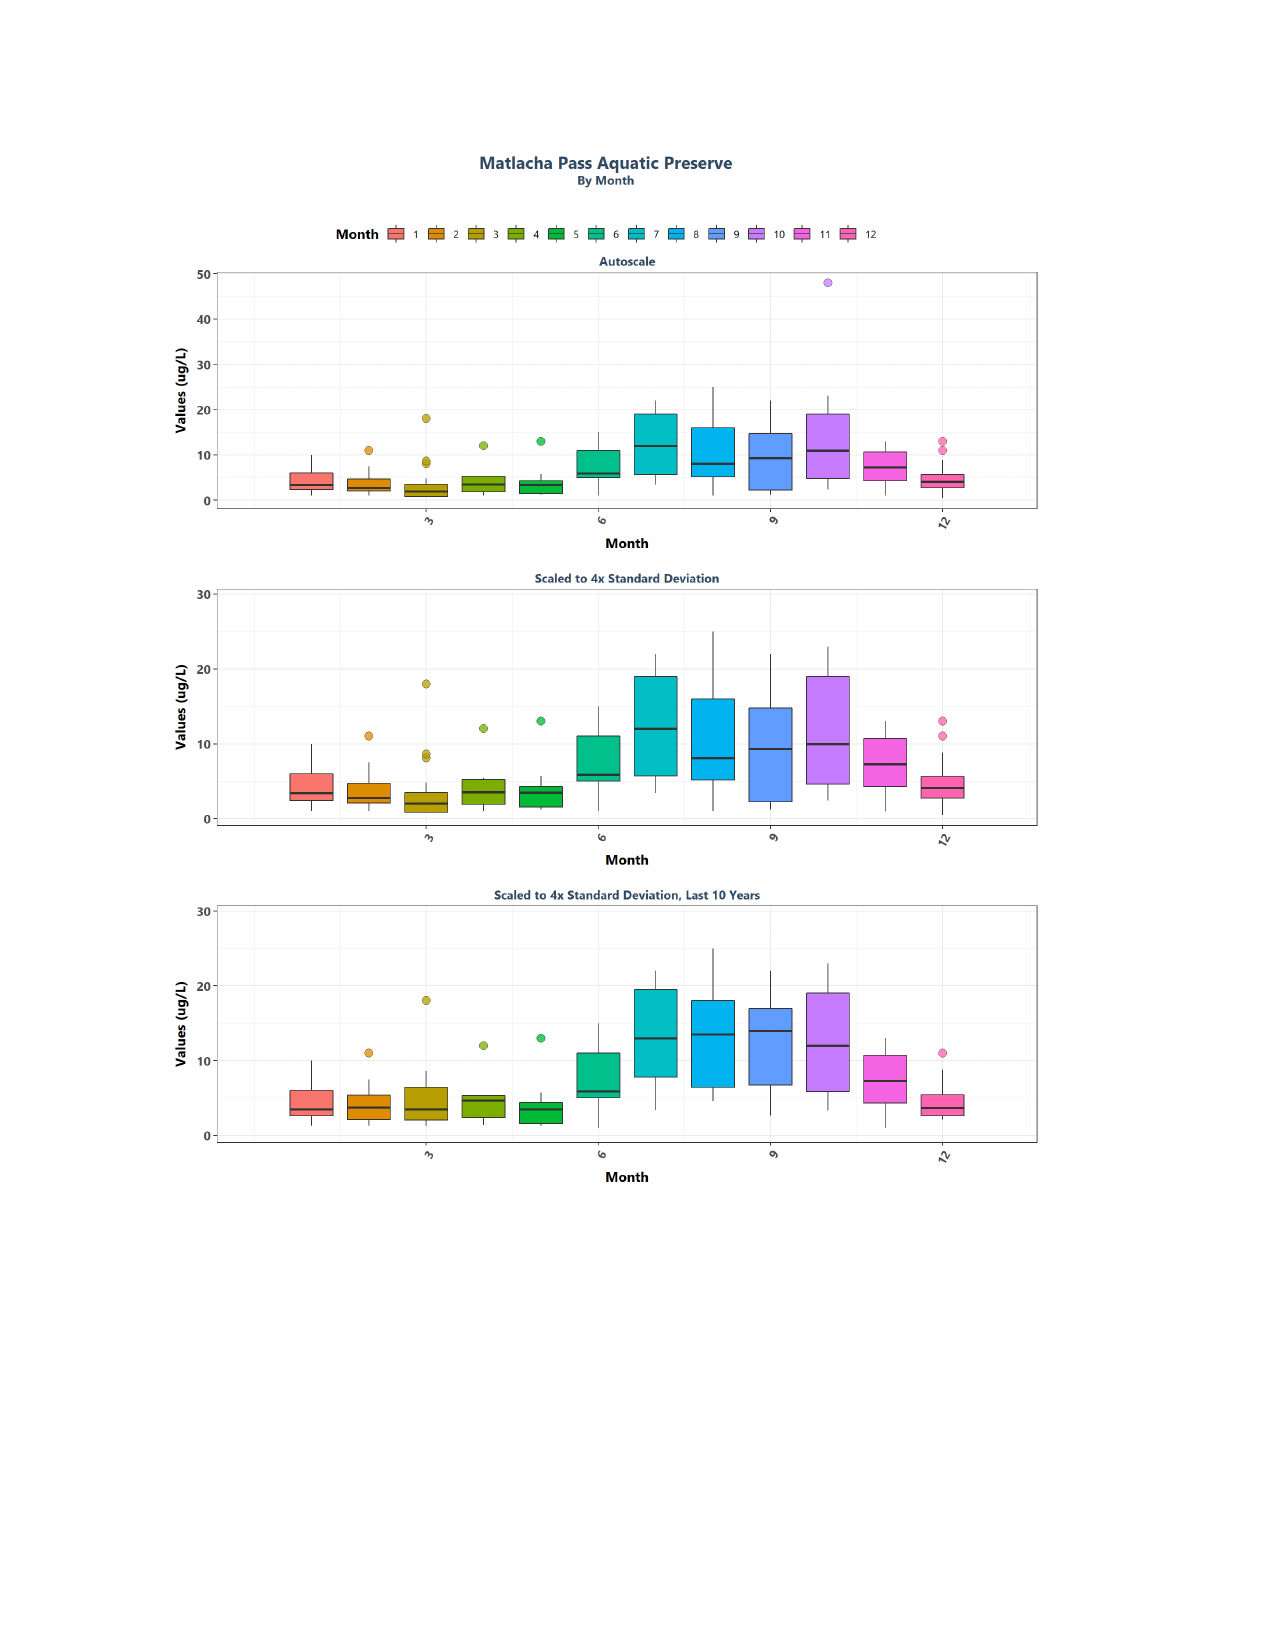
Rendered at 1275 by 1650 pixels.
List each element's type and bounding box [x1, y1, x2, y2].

picture [168, 150, 1044, 1200]
